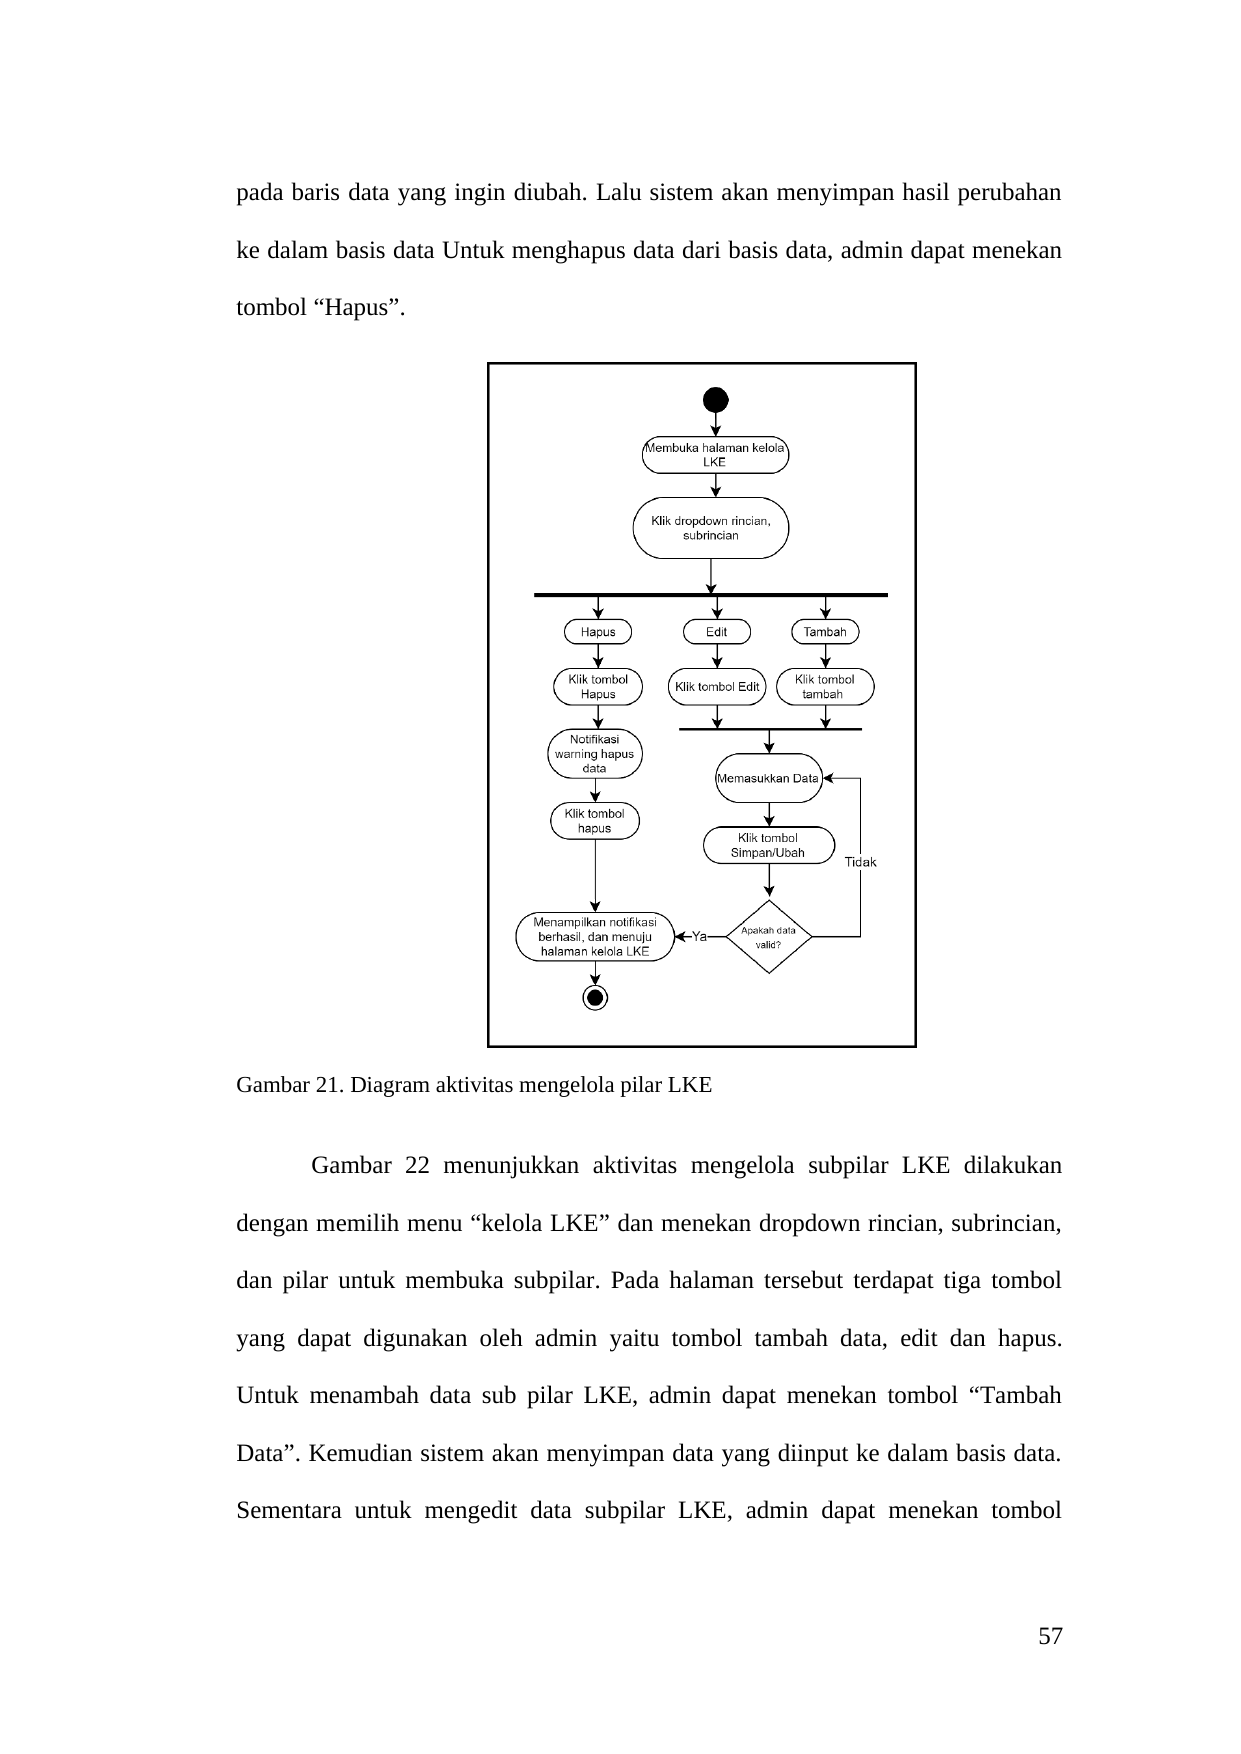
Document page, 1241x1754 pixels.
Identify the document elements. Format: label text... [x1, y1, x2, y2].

picture [475, 349, 928, 1059]
text Gambar 21. Diagram aktivitas mengelola pilar LKE [236, 1071, 1063, 1098]
